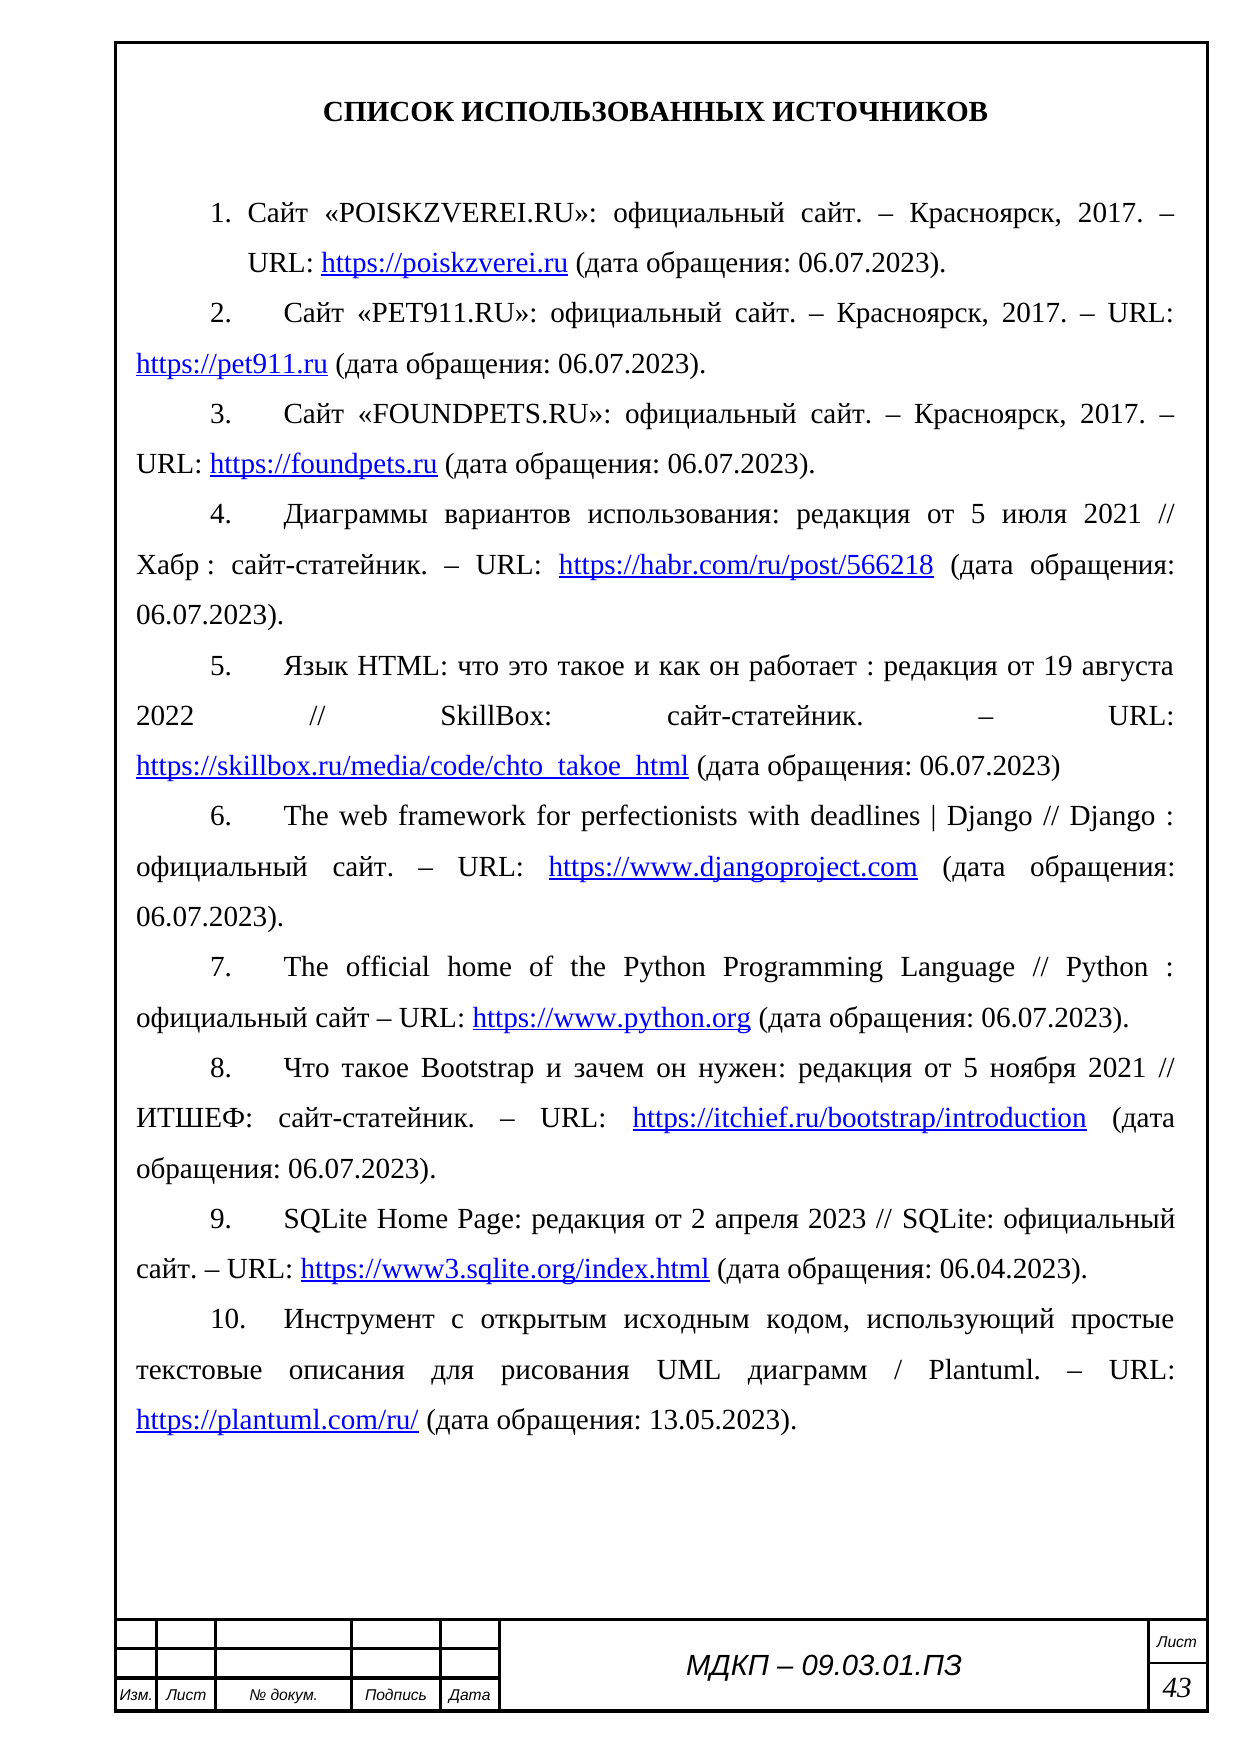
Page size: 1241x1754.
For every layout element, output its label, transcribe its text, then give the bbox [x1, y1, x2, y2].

text Инструмент с открытым исходным кодом, использующий простые текстовые описания для рисования UML диаграмм / Plantuml. – URL: https://plantuml.com/ru/ (дата обращения: 13.05.2023). [136, 1302, 1175, 1436]
text The official home of the Python Programming Language // Python : официальный сайт – URL: https://www.python.org (дата обращения: 06.07.2023). [136, 949, 1175, 1033]
text Список использованных источников [136, 94, 1175, 128]
text Сайт «PET911.RU»: официальный сайт. – Красноярск, 2017. – URL: https://pet911.ru (дата обращения: 06.07.2023). [136, 295, 1175, 379]
text Диаграммы вариантов использования: редакция от 5 июля 2021 // Хабр : сайт-статейник. – URL: https://habr.com/ru/post/566218 (дата обращения: 06.07.2023). [136, 497, 1175, 631]
text Сайт «FOUNDPETS.RU»: официальный сайт. – Красноярск, 2017. – URL: https://foundpets.ru (дата обращения: 06.07.2023). [136, 396, 1175, 480]
text Язык HTML: что это такое и как он работает : редакция от 19 августа 2022 // SkillBox: сайт-статейник. – URL: https://skillbox.ru/media/code/chto_takoe_html (дата обращения: 06.07.2023) [136, 648, 1175, 782]
text SQLite Home Page: редакция от 2 апреля 2023 // SQLite: официальный сайт. – URL: https://www3.sqlite.org/index.html (дата обращения: 06.04.2023). [136, 1201, 1175, 1285]
text The web framework for perfectionists with deadlines | Django // Django : официальный сайт. – URL: https://www.djangoproject.com (дата обращения: 06.07.2023). [136, 798, 1175, 933]
list Сайт «POISKZVEREI.RU»: официальный сайт. – Красноярск, 2017. – URL: https://poiskzverei.ru (дата обращения: 06.07.2023). [210, 195, 1175, 279]
text Что такое Bootstrap и зачем он нужен: редакция от 5 ноября 2021 // ИТШЕФ: сайт-статейник. – URL: https://itchief.ru/bootstrap/introduction (дата обращения: 06.07.2023). [136, 1050, 1175, 1184]
